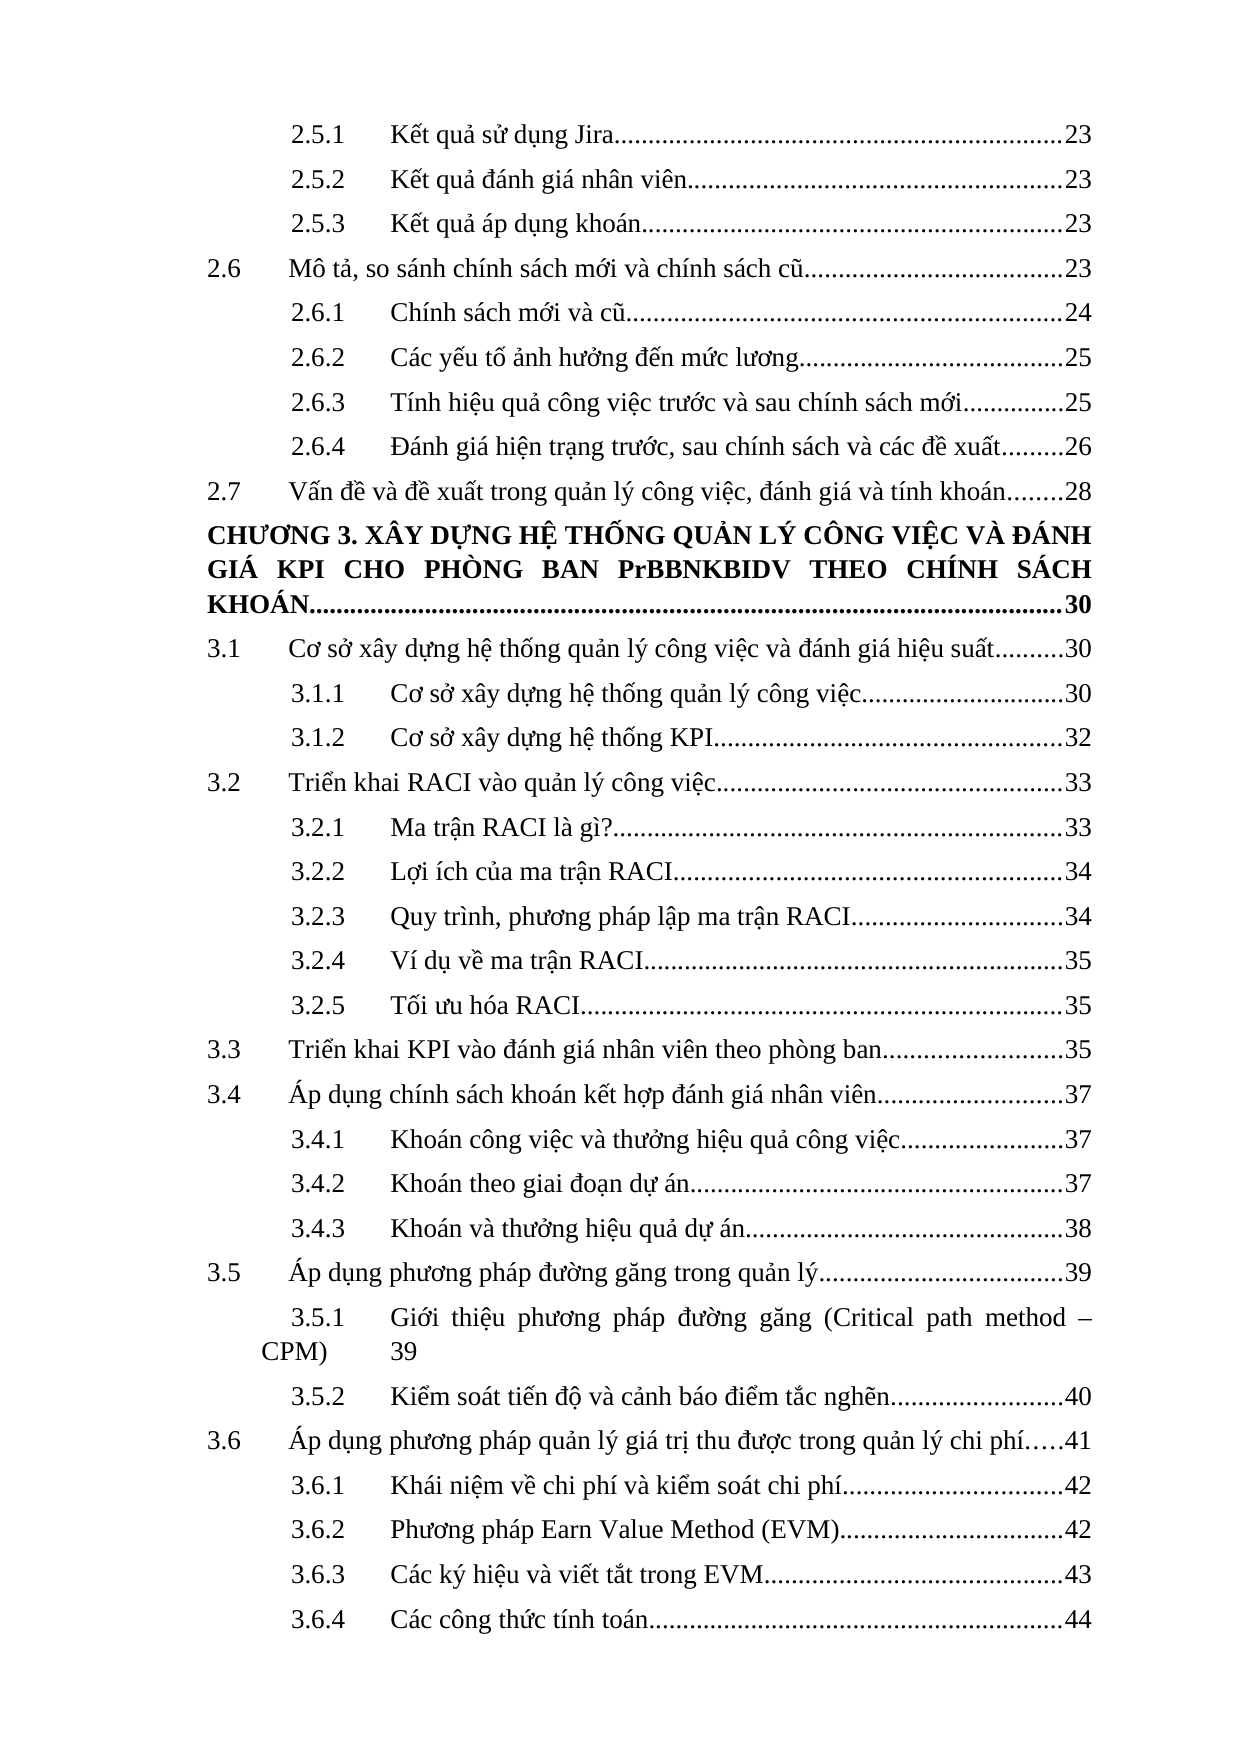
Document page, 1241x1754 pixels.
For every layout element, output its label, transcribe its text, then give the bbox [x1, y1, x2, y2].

text 3.5.2 Kiểm soát tiến độ và cảnh báo điểm tắc nghẽn 40 [261, 1380, 1092, 1411]
text CHƯƠNG 3. XÂY DỰNG HỆ THỐNG QUẢN LÝ CÔNG VIỆC VÀ ĐÁNH GIÁ KPI CHO PHÒNG BAN PrBBNKBIDV THEO CHÍNH SÁCH KHOÁN 30 [207, 519, 1092, 619]
text 3.2.1 Ma trận RACI là gì? 33 [261, 811, 1092, 842]
text 2.6.1 Chính sách mới và cũ 24 [261, 296, 1092, 328]
text 2.6.3 Tính hiệu quả công việc trước và sau chính sách mới 25 [261, 386, 1092, 417]
text 3.6.3 Các ký hiệu và viết tắt trong EVM 43 [261, 1558, 1092, 1589]
text 2.6.2 Các yếu tố ảnh hưởng đến mức lương 25 [261, 341, 1092, 372]
text 3.6.2 Phương pháp Earn Value Method (EVM) 42 [261, 1513, 1092, 1545]
text 2.6 Mô tả, so sánh chính sách mới và chính sách cũ 23 [207, 252, 1092, 283]
text 3.2 Triển khai RACI vào quản lý công việc 33 [207, 766, 1092, 797]
text 3.5 Áp dụng phương pháp đường găng trong quản lý 39 [207, 1256, 1092, 1288]
text 3.4.1 Khoán công việc và thưởng hiệu quả công việc 37 [261, 1123, 1092, 1154]
text 3.4.3 Khoán và thưởng hiệu quả dự án 38 [261, 1212, 1092, 1243]
text 3.2.3 Quy trình, phương pháp lập ma trận RACI 34 [261, 900, 1092, 931]
text 3.1.1 Cơ sở xây dựng hệ thống quản lý công việc 30 [261, 677, 1092, 708]
text 2.5.1 Kết quả sử dụng Jira 23 [261, 118, 1092, 149]
text 3.4.2 Khoán theo giai đoạn dự án 37 [261, 1167, 1092, 1198]
text 3.1.2 Cơ sở xây dựng hệ thống KPI 32 [261, 721, 1092, 753]
text 3.1 Cơ sở xây dựng hệ thống quản lý công việc và đánh giá hiệu suất 30 [207, 632, 1092, 663]
text 3.5.1 Giới thiệu phương pháp đường găng (Critical path method – CPM) 39 [261, 1301, 1092, 1366]
text 3.4 Áp dụng chính sách khoán kết hợp đánh giá nhân viên 37 [207, 1078, 1092, 1109]
text 2.5.3 Kết quả áp dụng khoán 23 [261, 207, 1092, 238]
text 3.2.5 Tối ưu hóa RACI 35 [261, 989, 1092, 1020]
text 3.3 Triển khai KPI vào đánh giá nhân viên theo phòng ban 35 [207, 1033, 1092, 1065]
text 3.6.1 Khái niệm về chi phí và kiểm soát chi phí 42 [261, 1469, 1092, 1500]
text 2.5.2 Kết quả đánh giá nhân viên 23 [261, 163, 1092, 194]
text 3.6 Áp dụng phương pháp quản lý giá trị thu được trong quản lý chi phí 41 [207, 1424, 1092, 1456]
text 3.2.2 Lợi ích của ma trận RACI 34 [261, 855, 1092, 886]
text 3.2.4 Ví dụ về ma trận RACI 35 [261, 944, 1092, 976]
text 2.6.4 Đánh giá hiện trạng trước, sau chính sách và các đề xuất 26 [261, 430, 1092, 461]
text 2.7 Vấn đề và đề xuất trong quản lý công việc, đánh giá và tính khoán 28 [207, 475, 1092, 506]
text 3.6.4 Các công thức tính toán 44 [261, 1603, 1092, 1634]
